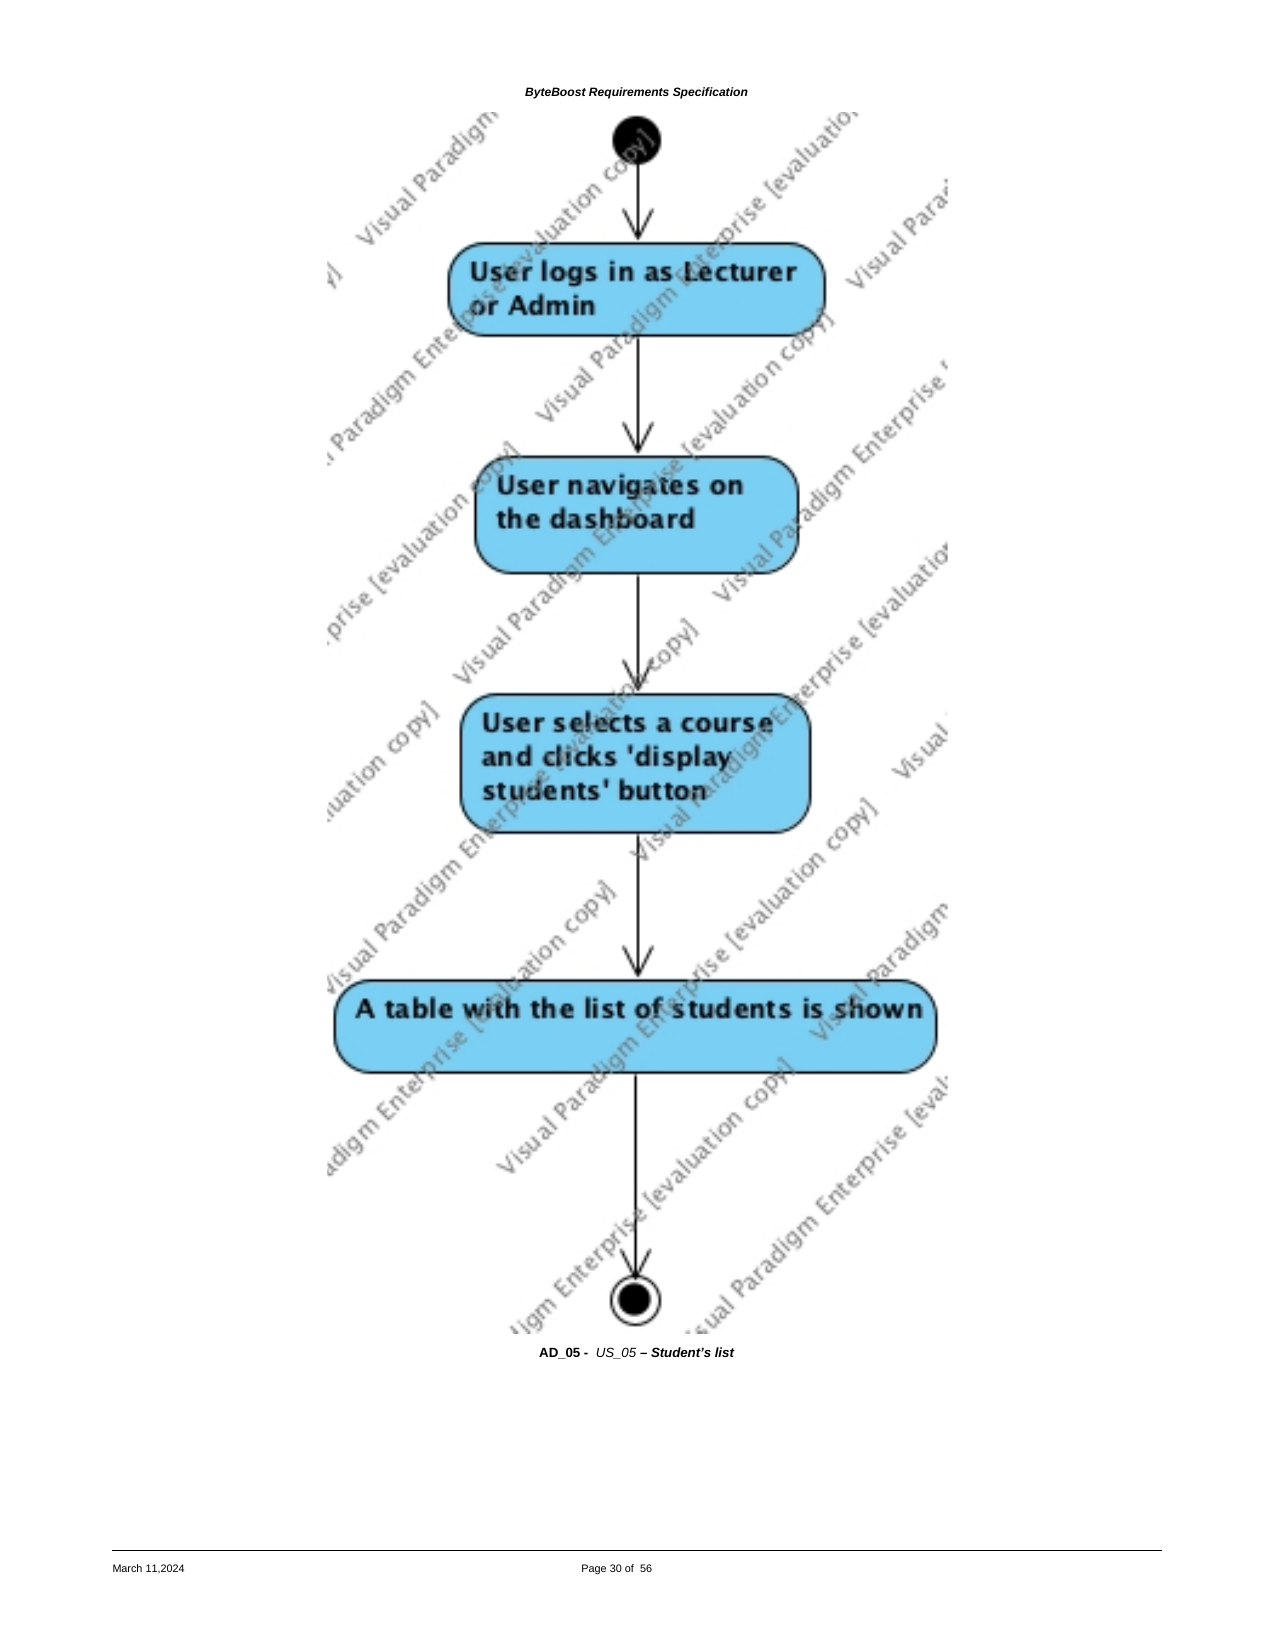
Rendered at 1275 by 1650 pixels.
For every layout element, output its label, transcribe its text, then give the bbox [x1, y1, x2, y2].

picture [327, 112, 948, 1334]
text AD_05 - US_05 – Student’s list [112, 1334, 1162, 1360]
